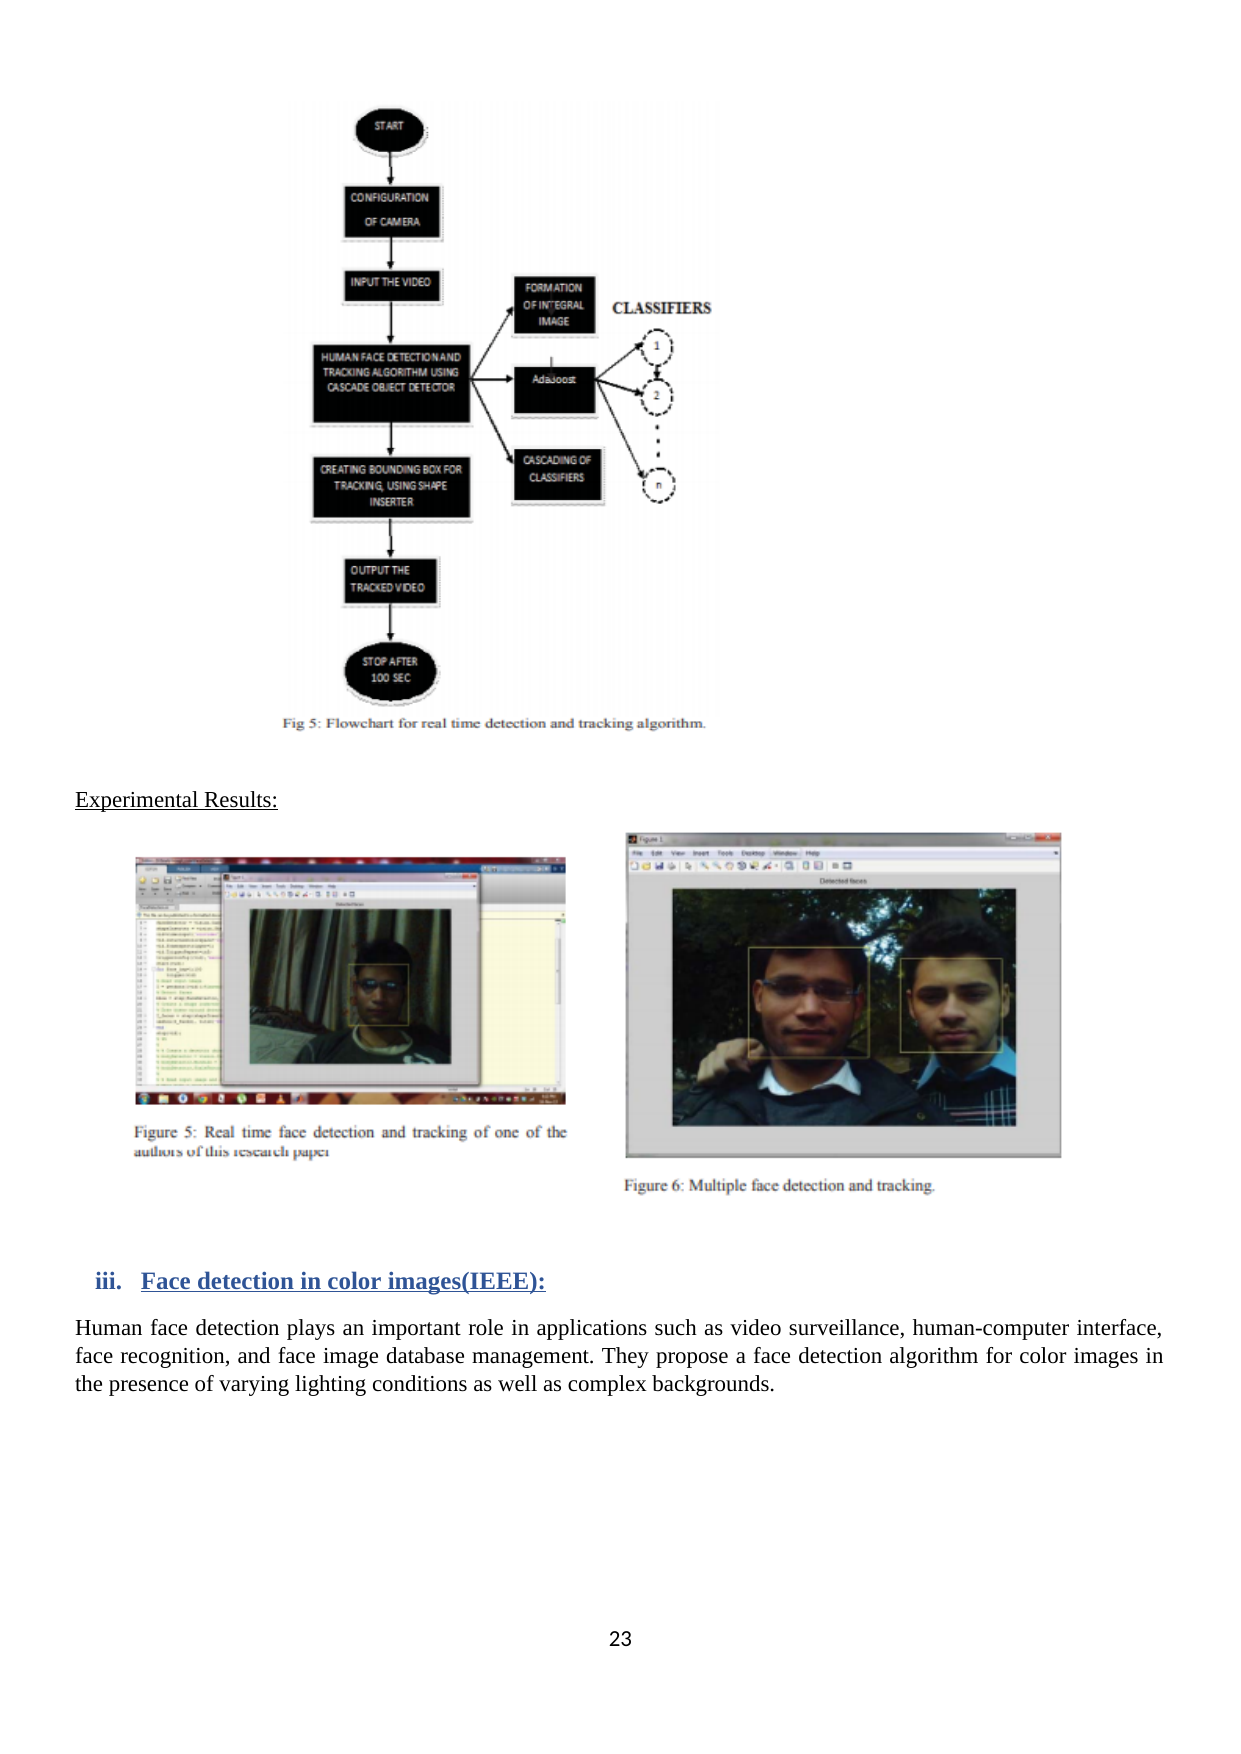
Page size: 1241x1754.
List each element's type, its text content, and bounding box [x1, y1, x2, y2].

text Human face detection plays an important role in applications such as video surveillance, human-computer interface, face recognition, and face image database management. They propose a face detection algorithm for color images in the presence of varying lighting conditions as well as complex backgrounds. [75, 1314, 1165, 1397]
picture [114, 844, 580, 1170]
list Face detection in color images(IEEE): [122, 1266, 1165, 1295]
picture [604, 816, 1071, 1202]
picture [275, 101, 729, 739]
text Experimental Results: [75, 786, 1165, 813]
